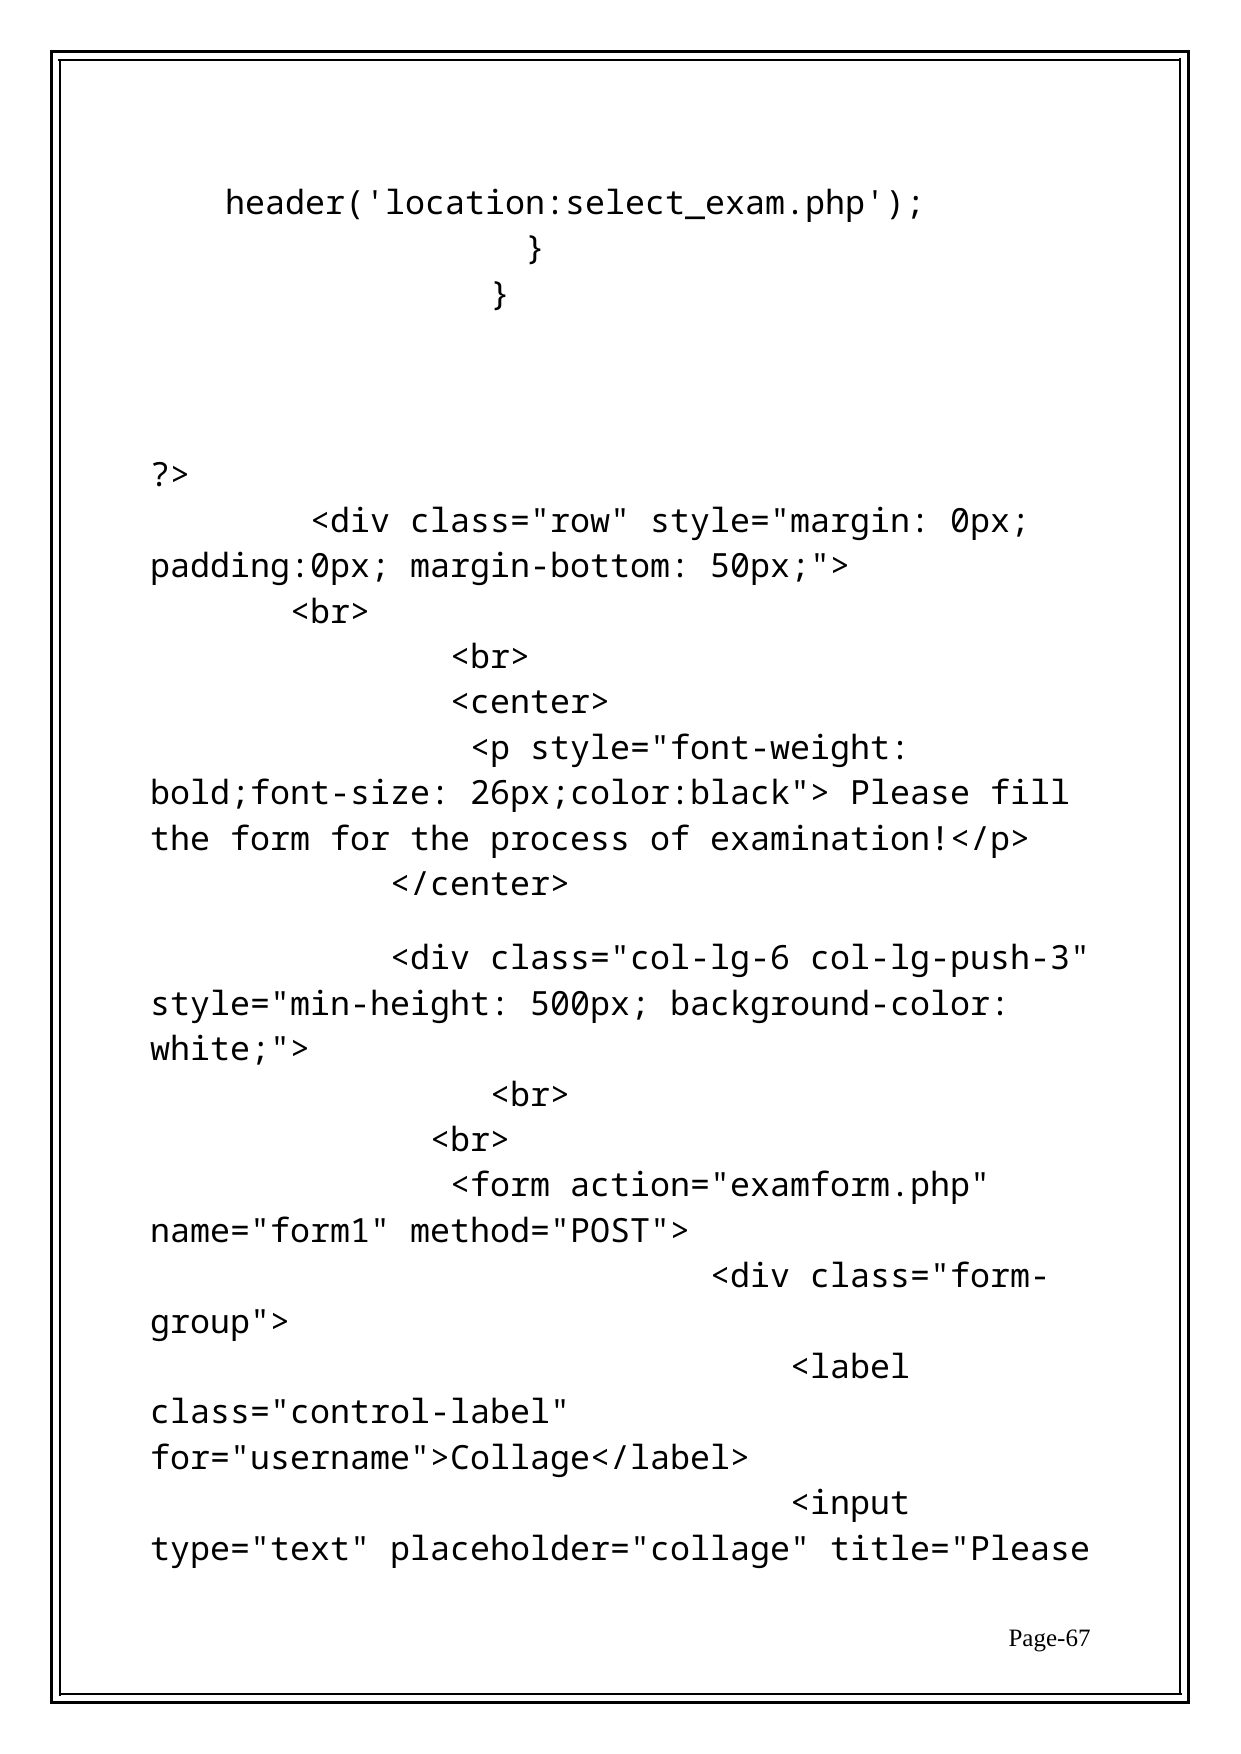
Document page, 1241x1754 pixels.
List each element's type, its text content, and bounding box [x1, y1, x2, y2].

text header('location:select_exam.php'); [150, 150, 1090, 224]
text <br> [150, 1116, 1090, 1161]
text <form action="examform.php" name="form1" method="POST"> [150, 1161, 1090, 1252]
text } [150, 269, 1090, 315]
text <br> [150, 587, 1090, 633]
text <div class="col-lg-6 col-lg-push-3" style="min-height: 500px; background-color: white;"> [150, 934, 1090, 1070]
text <br> [150, 1070, 1090, 1116]
text } [150, 224, 1090, 269]
text ?> [150, 451, 1090, 497]
text <div class="form-group"> [150, 1252, 1090, 1343]
text </center> [150, 860, 1090, 905]
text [150, 1479, 1090, 1570]
text <br> [150, 633, 1090, 678]
text <p style="font-weight: bold;font-size: 26px;color:black"> Please fill the form for the process of examination!</p> [150, 724, 1090, 860]
text <div class="row" style="margin: 0px; padding:0px; margin-bottom: 50px;"> [150, 497, 1090, 587]
text <label class="control-label" for="username">Collage</label> [150, 1343, 1090, 1479]
text <center> [150, 678, 1090, 724]
